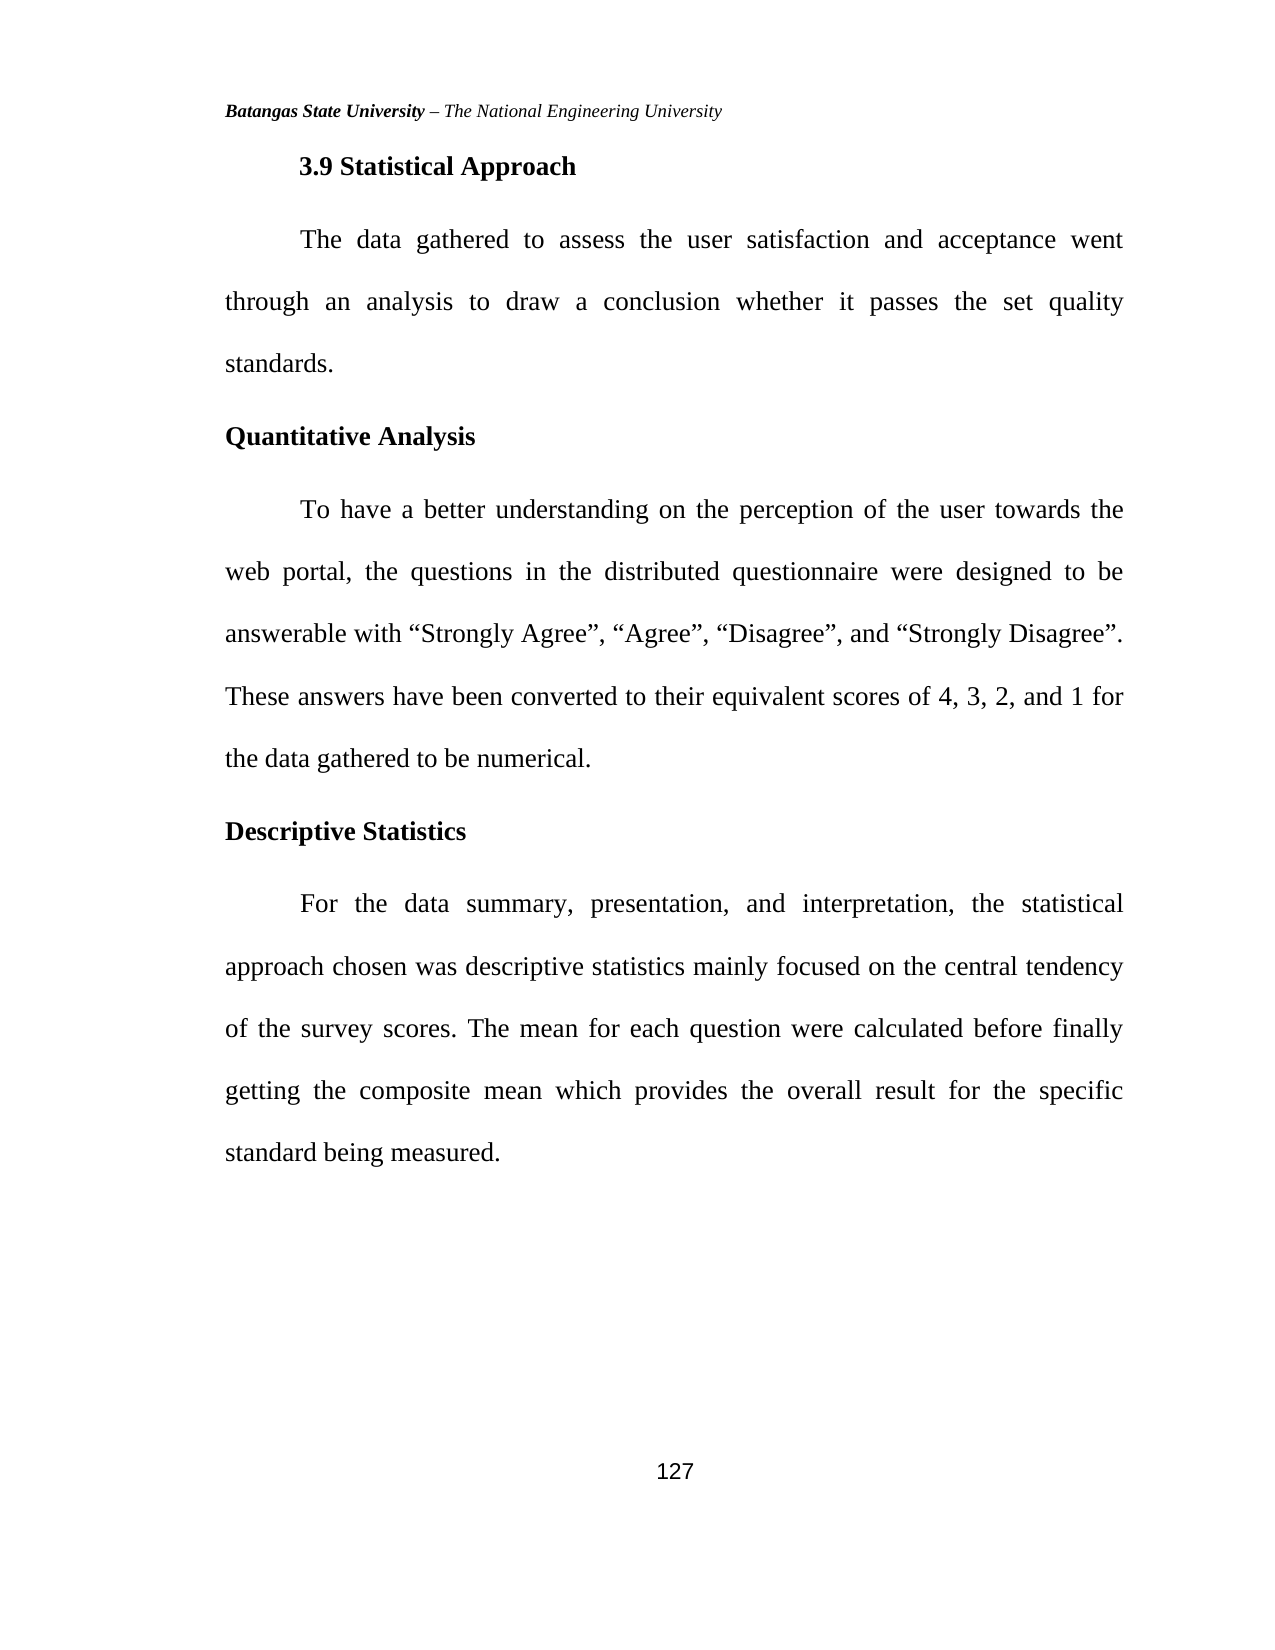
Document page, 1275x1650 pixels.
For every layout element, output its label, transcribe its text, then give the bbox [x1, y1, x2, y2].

text The data gathered to assess the user satisfaction and acceptance went through an analysis to draw a conclusion whether it passes the set quality standards. [225, 223, 1125, 378]
text For the data summary, presentation, and interpretation, the statistical approach chosen was descriptive statistics mainly focused on the central tendency of the survey scores. The mean for each question were calculated before finally getting the composite mean which provides the overall result for the specific standard being measured. [225, 887, 1125, 1168]
text Quantitative Analysis [225, 420, 1125, 451]
subtitle 3.9 Statistical Approach [225, 150, 1125, 181]
text To have a better understanding on the perception of the user towards the web portal, the questions in the distributed questionnaire were designed to be answerable with “Strongly Agree”, “Agree”, “Disagree”, and “Strongly Disagree”. These answers have been converted to their equivalent scores of 4, 3, 2, and 1 for the data gathered to be numerical. [225, 493, 1125, 773]
text Descriptive Statistics [225, 814, 1125, 846]
